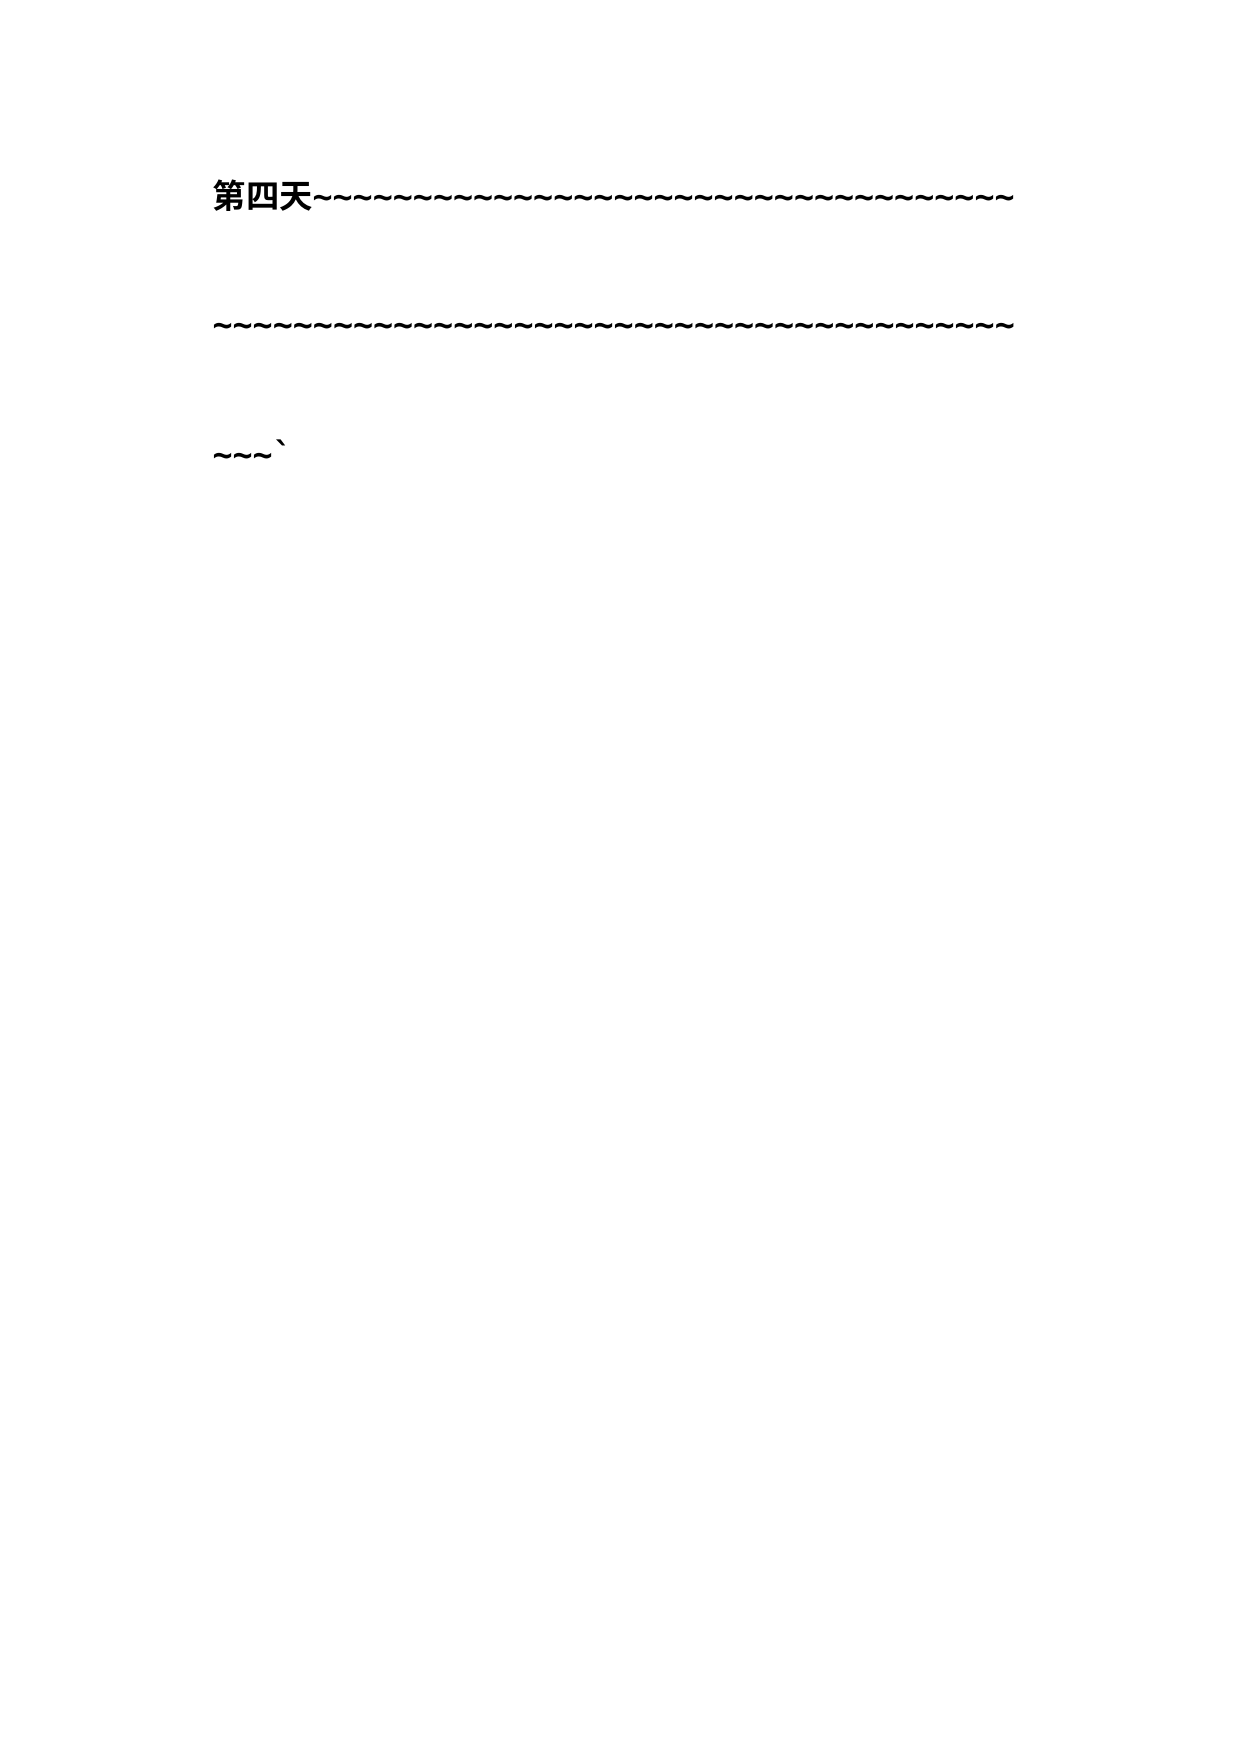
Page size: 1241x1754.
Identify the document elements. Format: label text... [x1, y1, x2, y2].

subtitle 第四天~~~~~~~~~~~~~~~~~~~~~~~~~~~~~~~~~~~~~~~~~~~~~~~~~~~~~~~~~~~~~~~~~~~~~~~~~~~~~~` [212, 162, 1028, 487]
